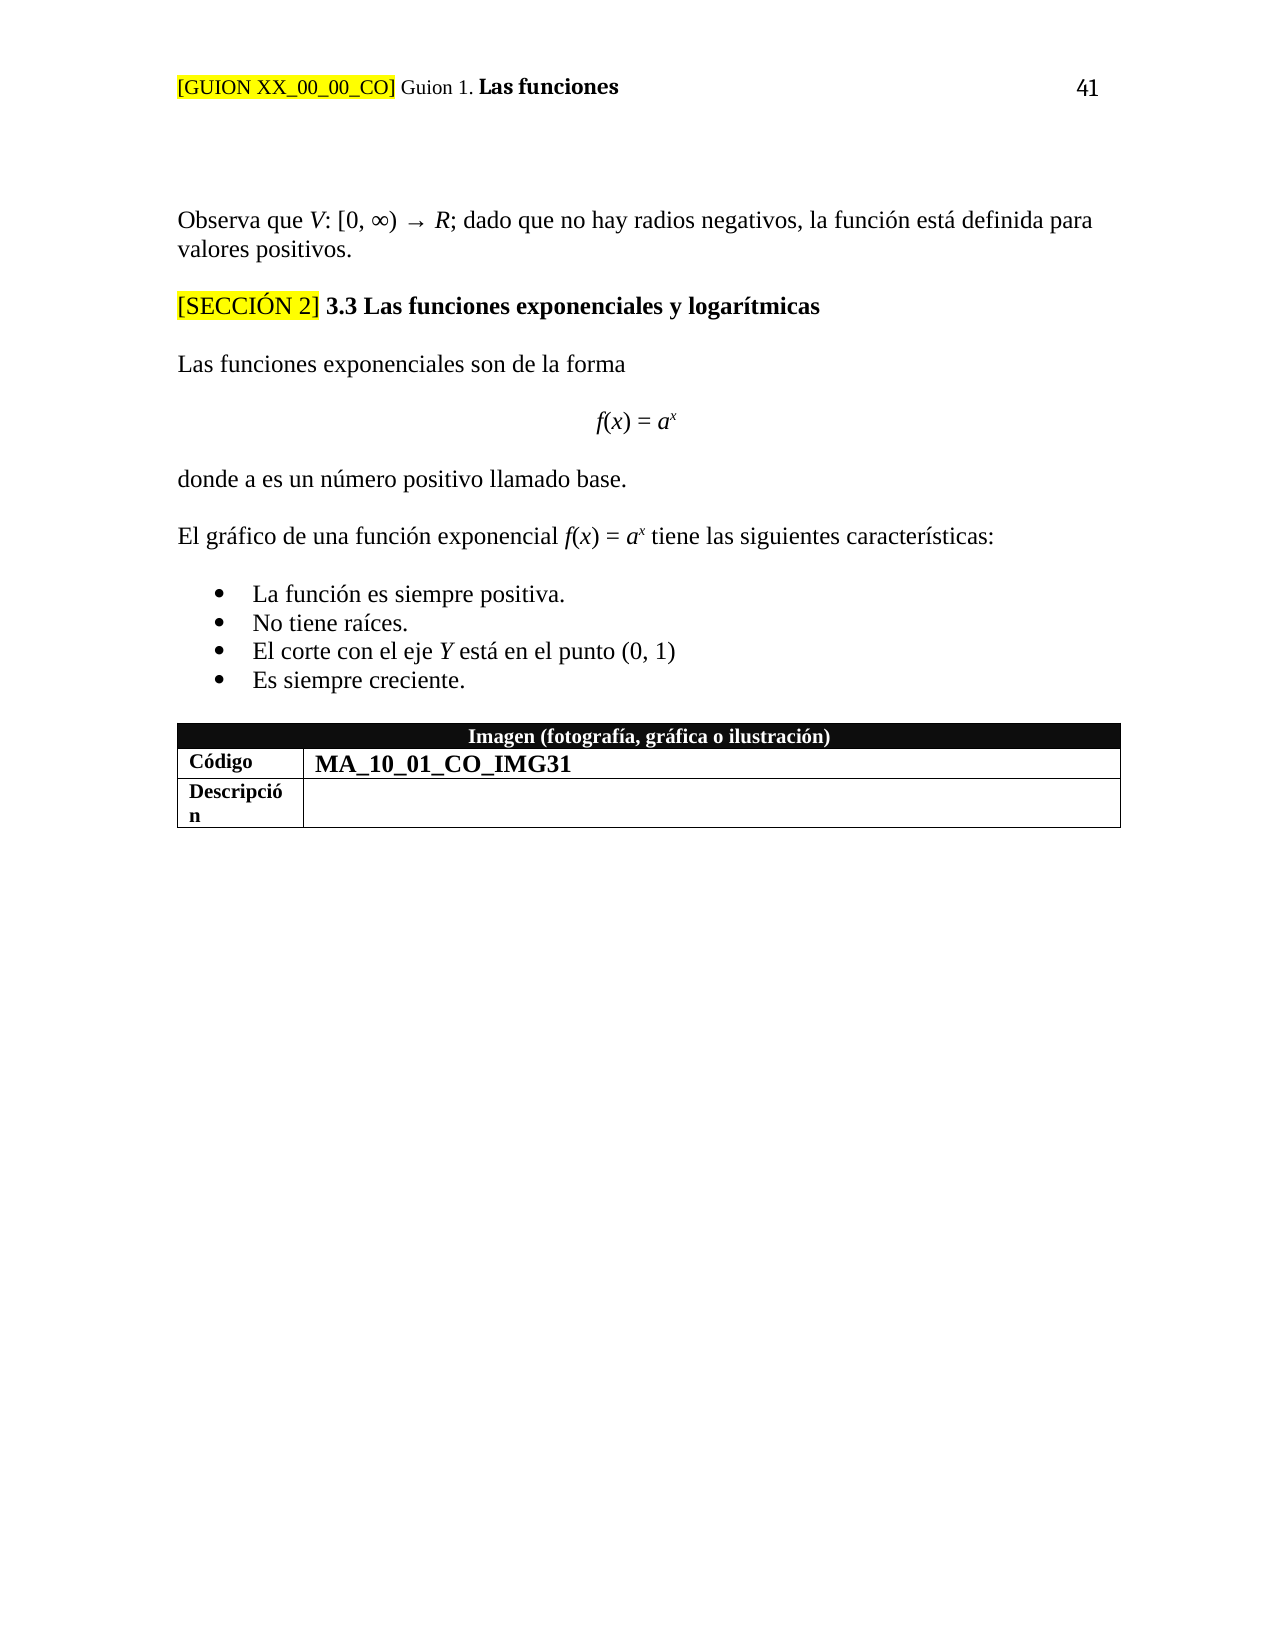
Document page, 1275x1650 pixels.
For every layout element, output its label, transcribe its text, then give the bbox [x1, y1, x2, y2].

table_header Imagen (fotografía, gráfica o ilustración) [178, 724, 1120, 748]
table_cell Descripción [178, 779, 303, 827]
text donde a es un número positivo llamado base. [177, 464, 1098, 493]
text Las funciones exponenciales son de la forma [177, 349, 1098, 378]
list Es siempre creciente. [215, 665, 1098, 694]
table_cell Código [178, 749, 303, 777]
text El gráfico de una función exponencial f(x) = ax tiene las siguientes características: [177, 521, 1098, 550]
text [SECCIÓN 2] 3.3 Las funciones exponenciales y logarítmicas [319, 291, 1098, 320]
table_cell [304, 779, 1120, 827]
text f(x) = ax [177, 406, 1098, 435]
list No tiene raíces. [215, 608, 1098, 636]
list La función es siempre positiva. [215, 579, 1098, 608]
table_cell MA_10_01_CO_IMG31 [304, 749, 1120, 777]
list El corte con el eje Y está en el punto (0, 1) [215, 636, 1098, 665]
text Observa que V: [0, ∞) → R; dado que no hay radios negativos, la función está definida para valores positivos. [177, 205, 1098, 263]
